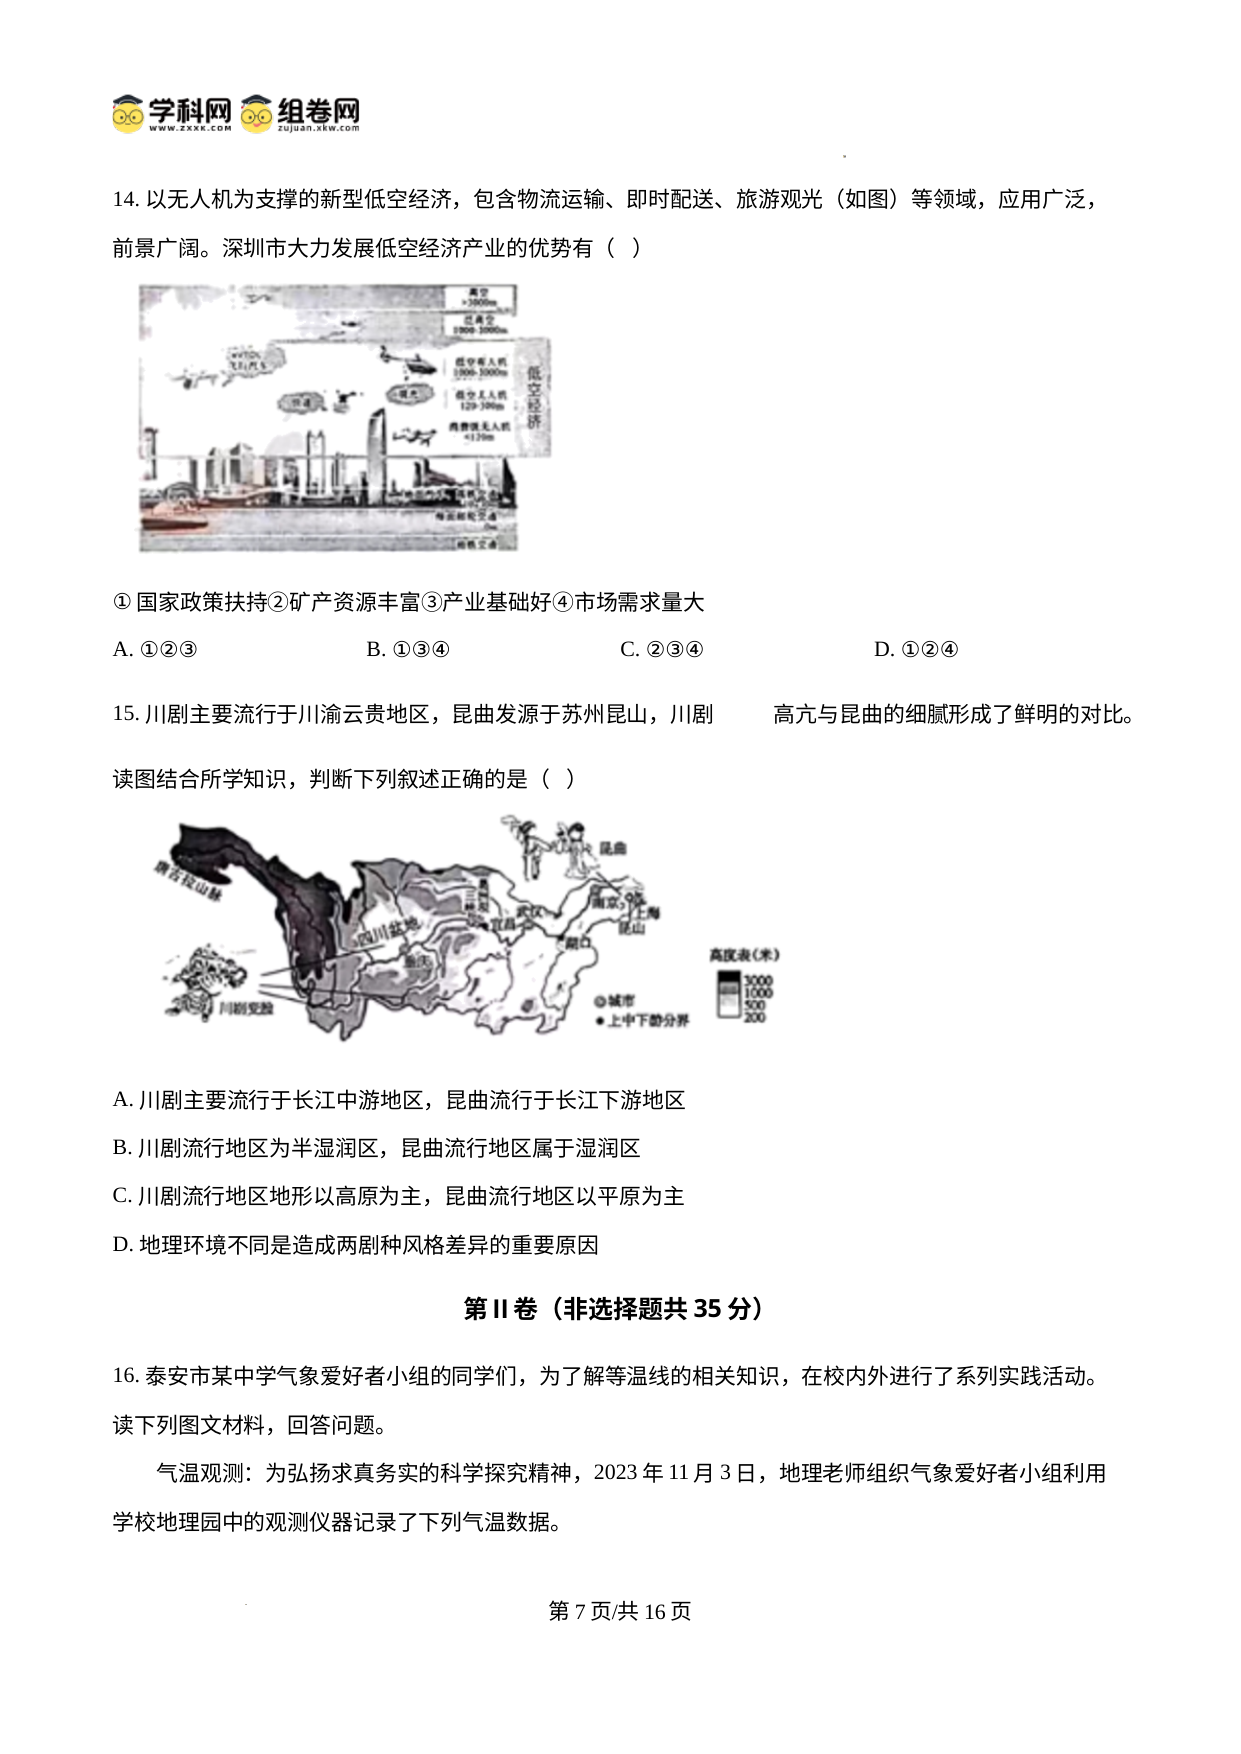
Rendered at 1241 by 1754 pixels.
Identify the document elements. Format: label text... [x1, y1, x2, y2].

picture [240, 90, 360, 138]
picture [131, 809, 851, 1047]
text 第Ⅱ卷（非选择题共35分） [112, 1276, 1128, 1341]
text B. 川剧流行地区为半湿润区，昆曲流行地区属于湿润区 [112, 1131, 1128, 1163]
text A. 川剧主要流行于长江中游地区，昆曲流行于长江下游地区 [112, 1082, 1128, 1115]
text 15. 川剧主要流行于川渝云贵地区，昆曲发源于苏州昆山，川剧高亢与昆曲的细腻形成了鲜明的对比。读图结合所学知识，判断下列叙述正确的是（ ） [112, 680, 1128, 794]
picture [112, 90, 231, 138]
text D. 地理环境不同是造成两剧种风格差异的重要原因 [112, 1227, 1128, 1260]
picture [131, 279, 580, 556]
text A. ①②③ B. ①③④ C. ②③④ D. ①②④ [112, 633, 1128, 665]
text 气温观测：为弘扬求真务实的科学探究精神，2023年11月3日，地理老师组织气象爱好者小组利用学校地理园中的观测仪器记录了下列气温数据。 [112, 1456, 1128, 1537]
text 14. 以无人机为支撑的新型低空经济，包含物流运输、即时配送、旅游观光（如图）等领域，应用广泛，前景广阔。深圳市大力发展低空经济产业的优势有（ ） [112, 182, 1128, 263]
text ①国家政策扶持②矿产资源丰富③产业基础好④市场需求量大 [112, 584, 1128, 617]
text 16. 泰安市某中学气象爱好者小组的同学们，为了解等温线的相关知识，在校内外进行了系列实践活动。读下列图文材料，回答问题。 [112, 1359, 1128, 1440]
text C. 川剧流行地区地形以高原为主，昆曲流行地区以平原为主 [112, 1179, 1128, 1211]
